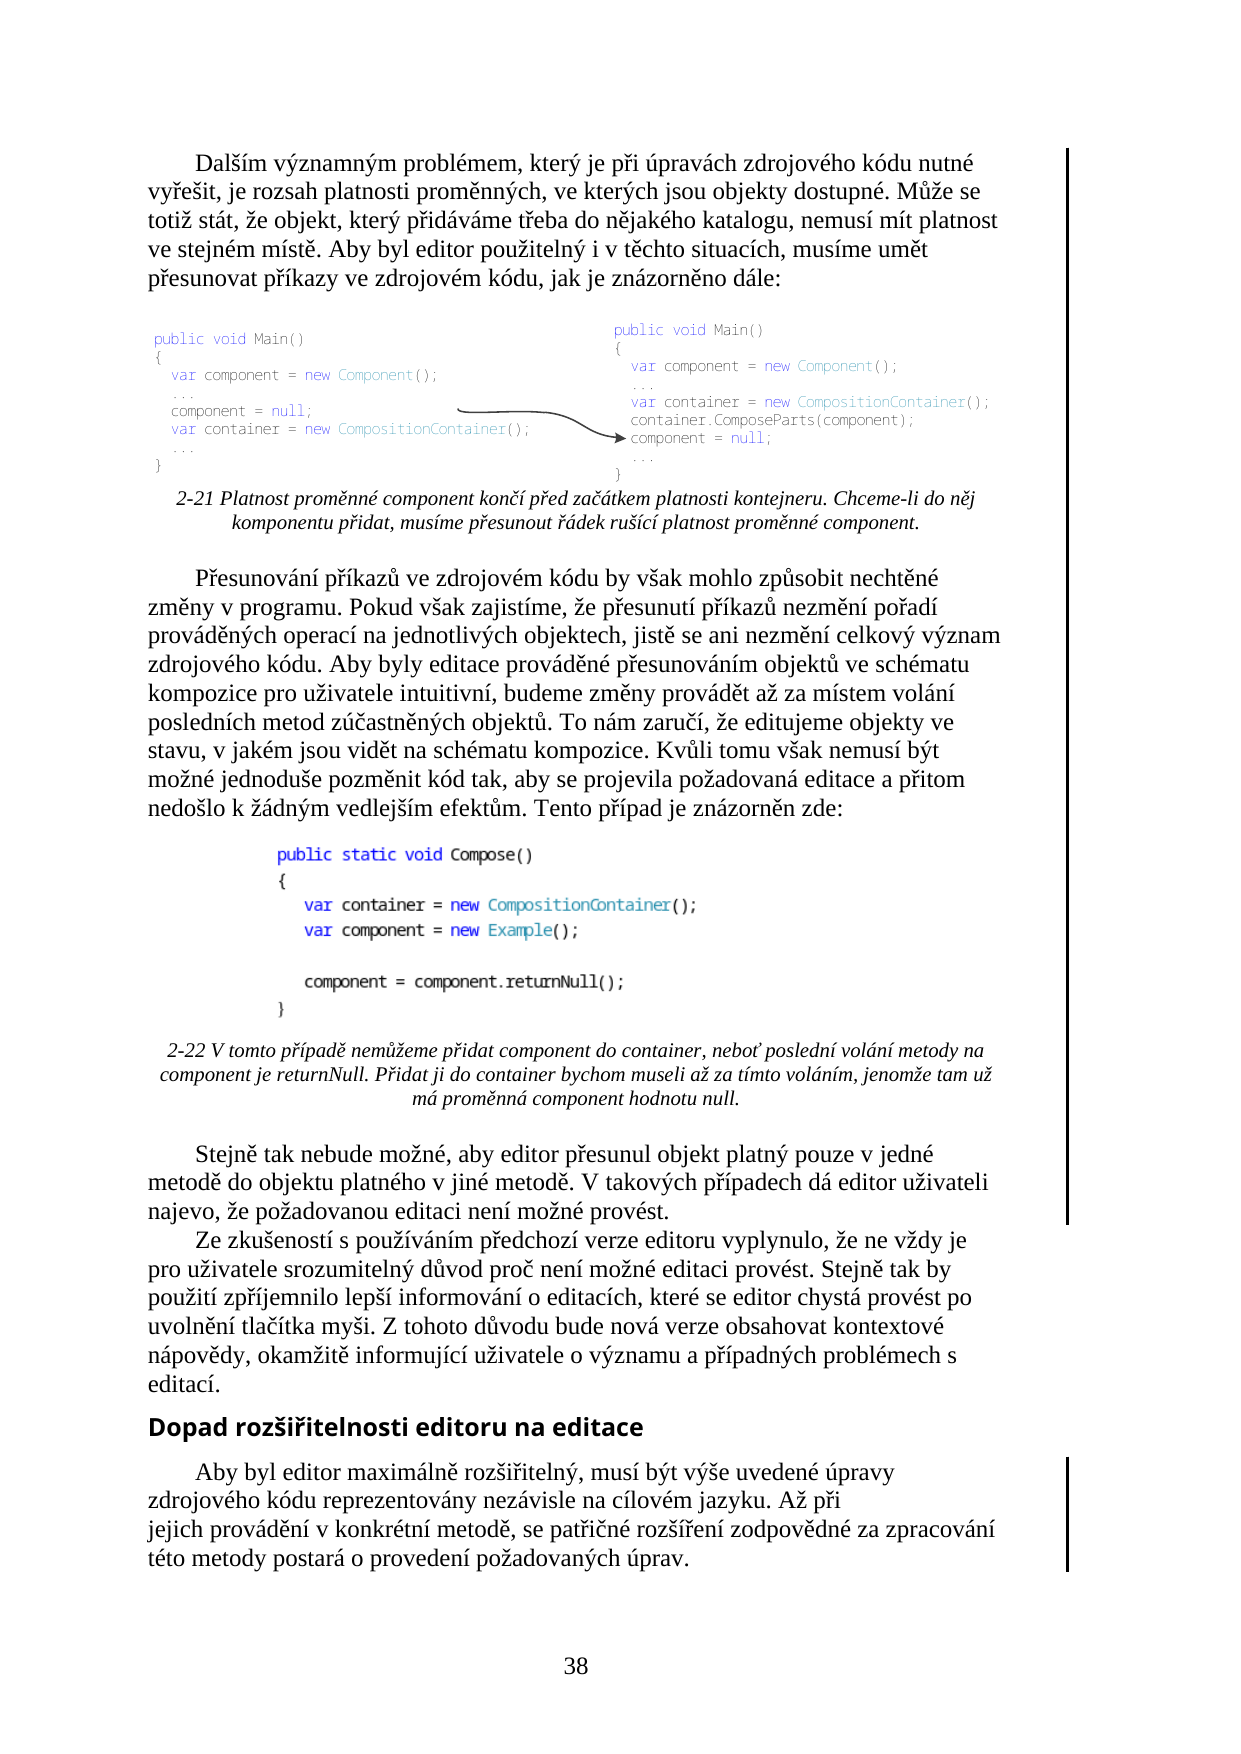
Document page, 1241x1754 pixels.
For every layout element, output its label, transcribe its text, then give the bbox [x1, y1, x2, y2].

text Stejně tak nebude možné, aby editor přesunul objekt platný pouze v jedné metodě do objektu platného v jiné metodě. V takových případech dá editor uživateli najevo, že požadovanou editaci není možné provést. [148, 1139, 1004, 1225]
text Dopad rozšiřitelnosti editoru na editace [148, 1410, 1004, 1444]
text Dalším významným problémem, který je při úpravách zdrojového kódu nutné vyřešit, je rozsah platnosti proměnných, ve kterých jsou objekty dostupné. Může se totiž stát, že objekt, který přidáváme třeba do nějakého katalogu, nemusí mít platnost ve stejném místě. Aby byl editor použitelný i v těchto situacích, musíme umět přesunovat příkazy ve zdrojovém kódu, jak je znázorněno dále: [148, 148, 1004, 291]
text Ze zkušeností s používáním předchozí verze editoru vyplynulo, že ne vždy je pro uživatele srozumitelný důvod proč není možné editaci provést. Stejně tak by použití zpříjemnilo lepší informování o editacích, které se editor chystá provést po uvolnění tlačítka myši. Z tohoto důvodu bude nová verze obsahovat kontextové nápovědy, okamžitě informující uživatele o významu a případných problémech s editací. [148, 1225, 1004, 1397]
text Přesunování příkazů ve zdrojovém kódu by však mohlo způsobit nechtěné změny v programu. Pokud však zajistíme, že přesunutí příkazů nezmění pořadí prováděných operací na jednotlivých objektech, jistě se ani nezmění celkový význam zdrojového kódu. Aby byly editace prováděné přesunováním objektů ve schématu kompozice pro uživatele intuitivní, budeme změny provádět až za místem volání posledních metod zúčastněných objektů. To nám zaručí, že editujeme objekty ve stavu, v jakém jsou vidět na schématu kompozice. Kvůli tomu však nemusí být možné jednoduše pozměnit kód tak, aby se projevila požadovaná editace a přitom nedošlo k žádným vedlejším efektům. Tento případ je znázorněn zde: [148, 563, 1004, 822]
text Aby byl editor maximálně rozšiřitelný, musí být výše uvedené úpravy zdrojového kódu reprezentovány nezávisle na cílovém jazyku. Až při jejich provádění v konkrétní metodě, se patřičné rozšíření zodpovědné za zpracování této metody postará o provedení požadovaných úprav. [148, 1457, 1066, 1572]
